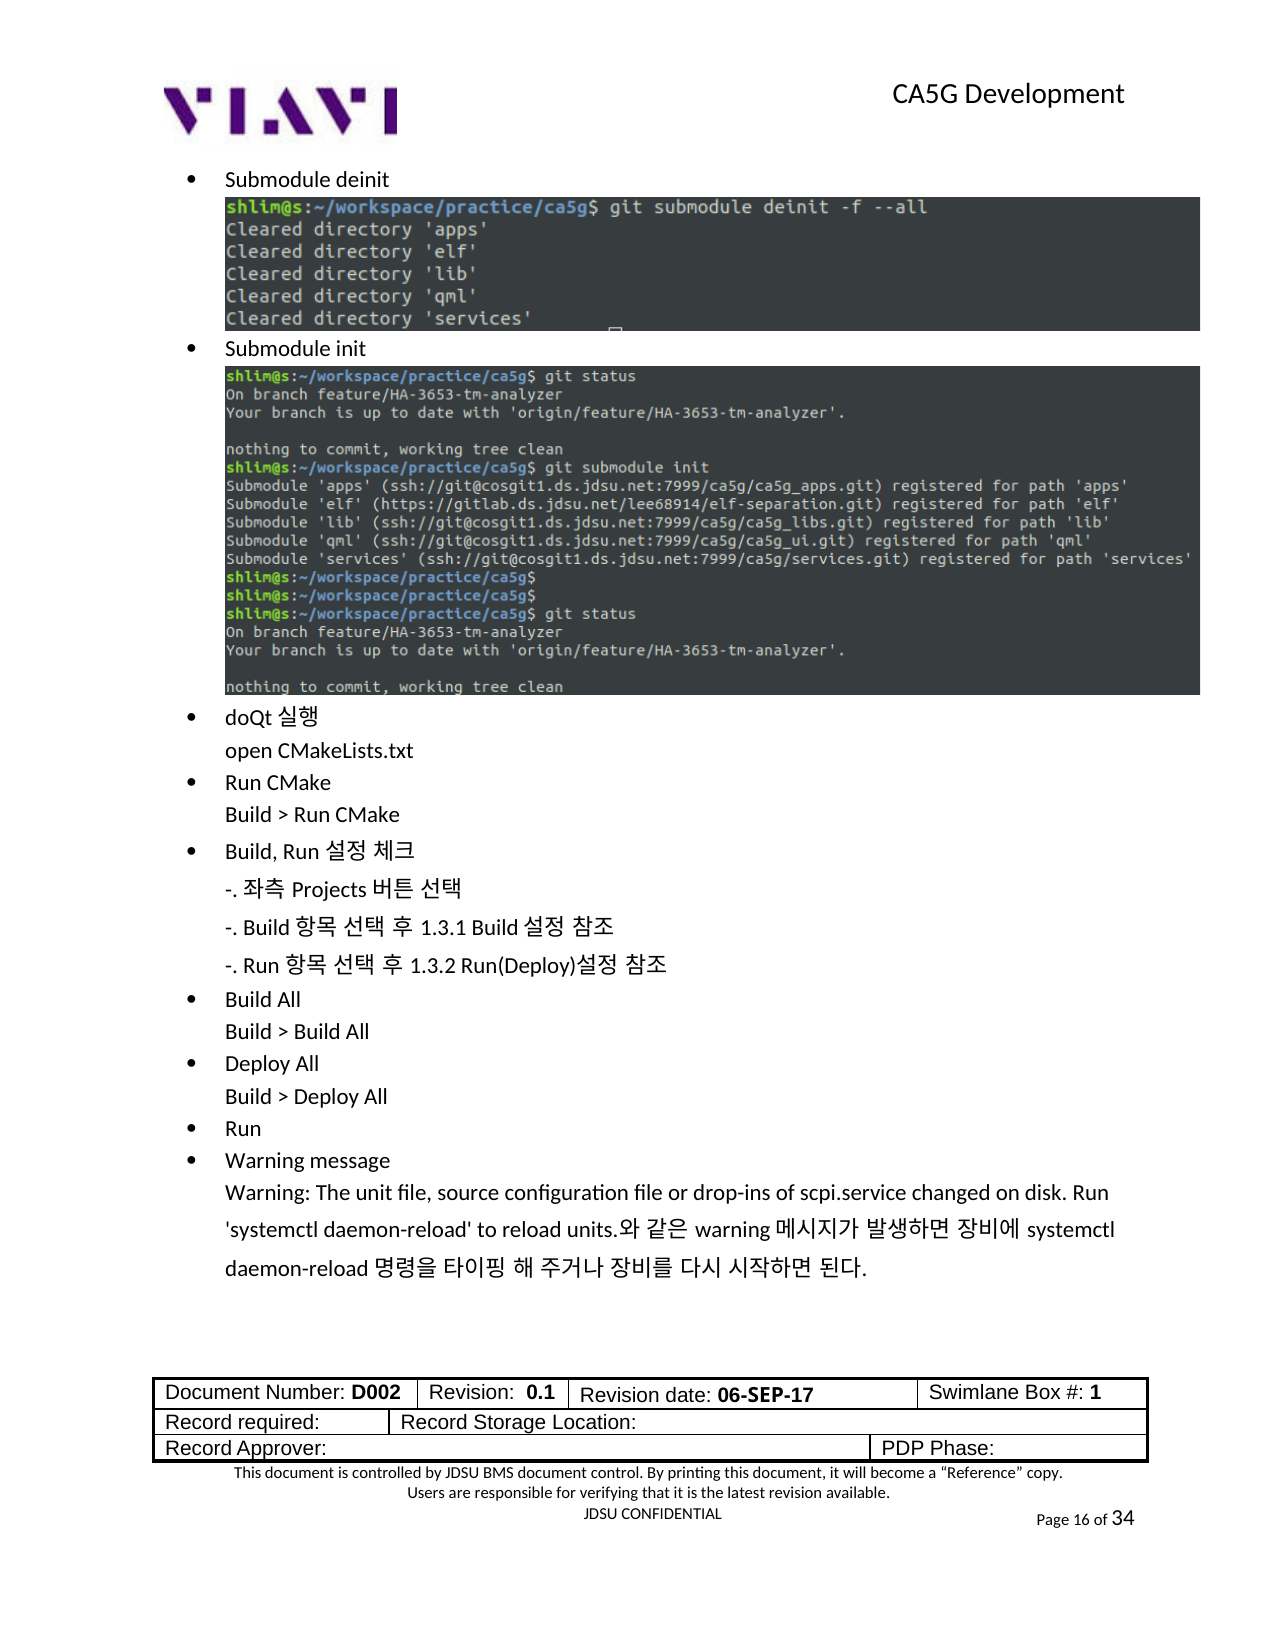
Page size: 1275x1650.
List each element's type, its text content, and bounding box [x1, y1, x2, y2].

list Build All Build > Build All [187, 985, 1125, 1045]
list Run [187, 1114, 1125, 1142]
list Warning message Warning: The unit file, source configuration file or drop-ins of scpi.service changed on disk. Run 'systemctl daemon-reload' to reload units.와 같은 warning 메시지가 발생하면 장비에 systemctl daemon-reload 명령을 타이핑 해 주거나 장비를 다시 시작하면 된다. [187, 1146, 1125, 1283]
picture [162, 68, 397, 146]
picture [225, 366, 1200, 695]
list Deploy All Build > Deploy All [187, 1049, 1125, 1110]
list Run CMake Build > Run CMake [187, 768, 1125, 828]
list doQt 실행 open CMakeLists.txt [187, 699, 1125, 764]
picture [225, 197, 1200, 331]
list Build, Run 설정 체크 -. 좌측 Projects 버튼 선택 -. Build 항목 선택 후 1.3.1 Build 설정 참조 -. Run 항목 선택 후 1.3.2 Run(Deploy)설정 참조 [187, 833, 1125, 980]
